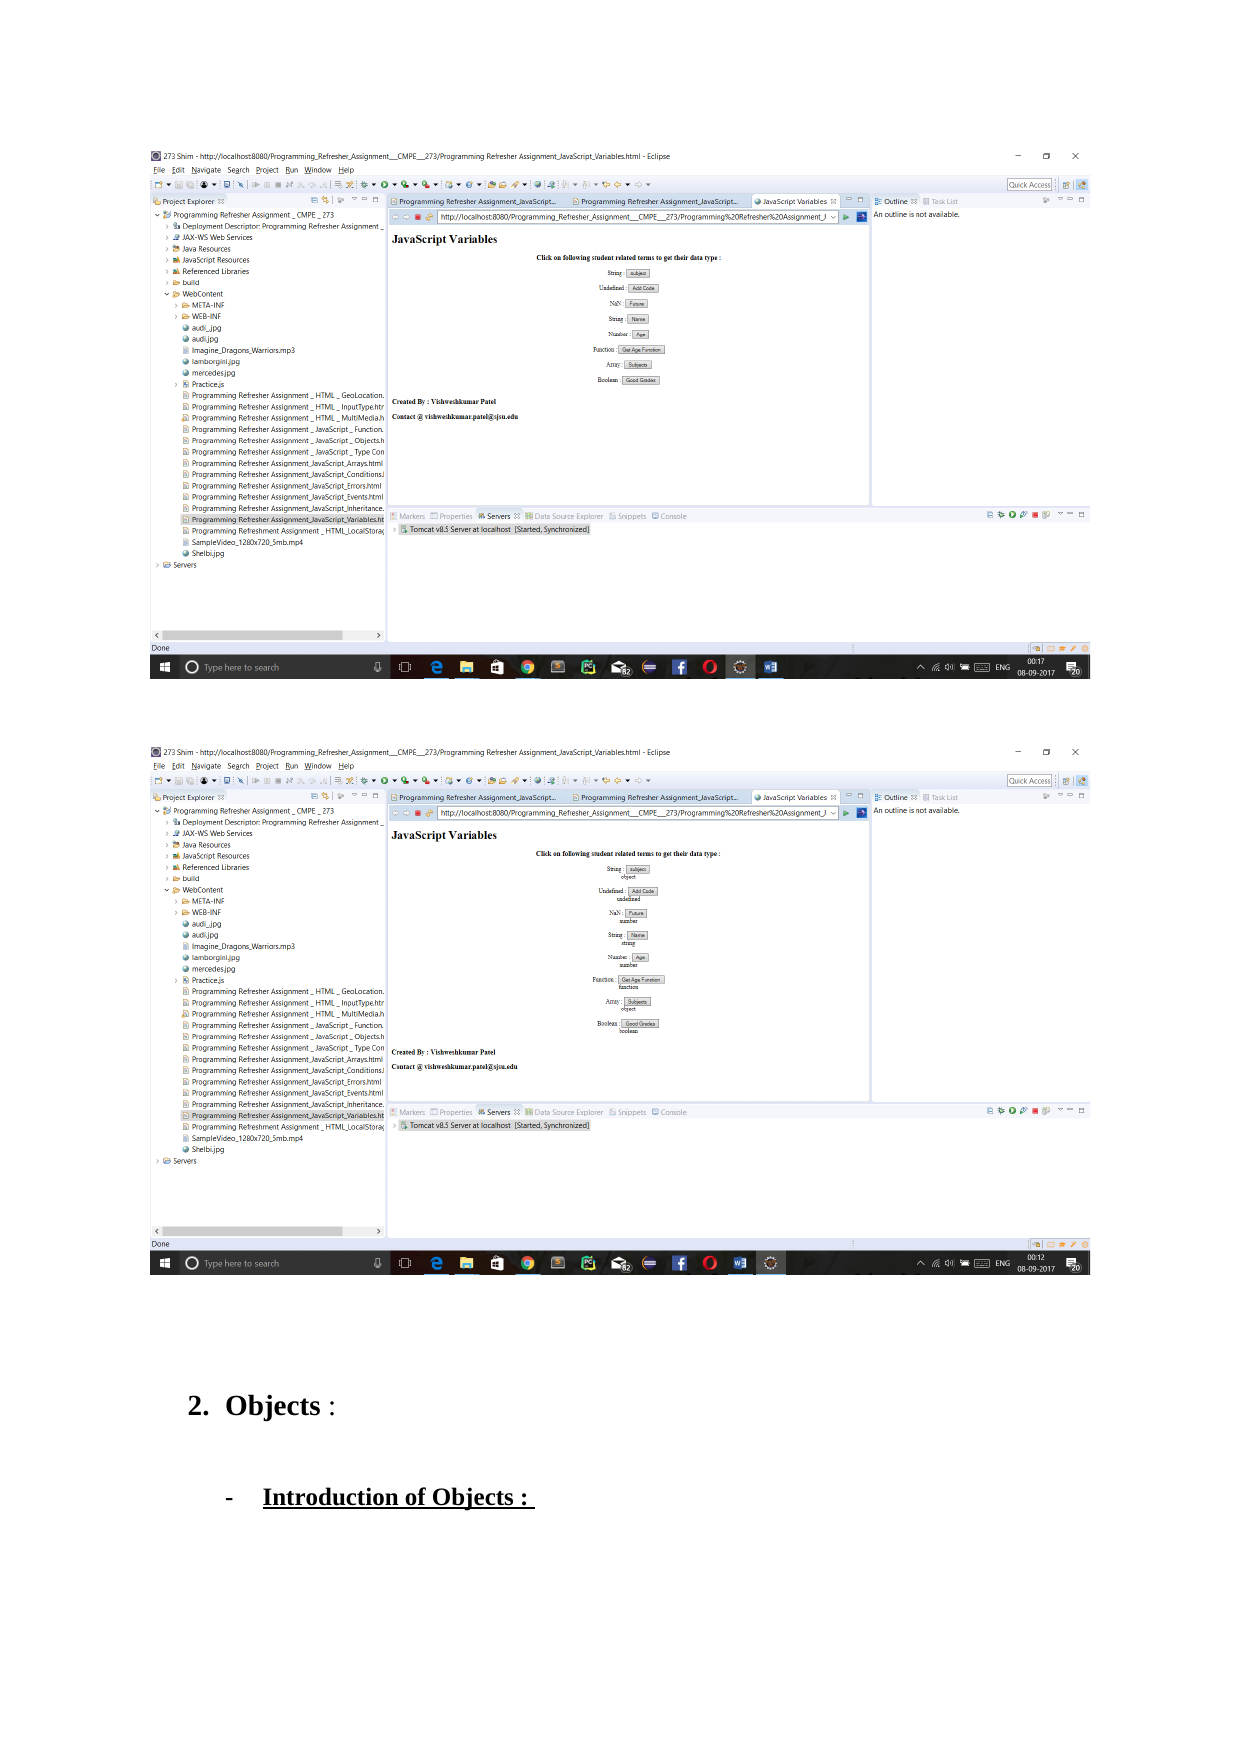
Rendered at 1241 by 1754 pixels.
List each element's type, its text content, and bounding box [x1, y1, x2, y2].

list Objects : [187, 1388, 1090, 1422]
picture [150, 745, 1091, 1275]
list Introduction of Objects : [225, 1482, 1090, 1511]
picture [150, 150, 1091, 679]
